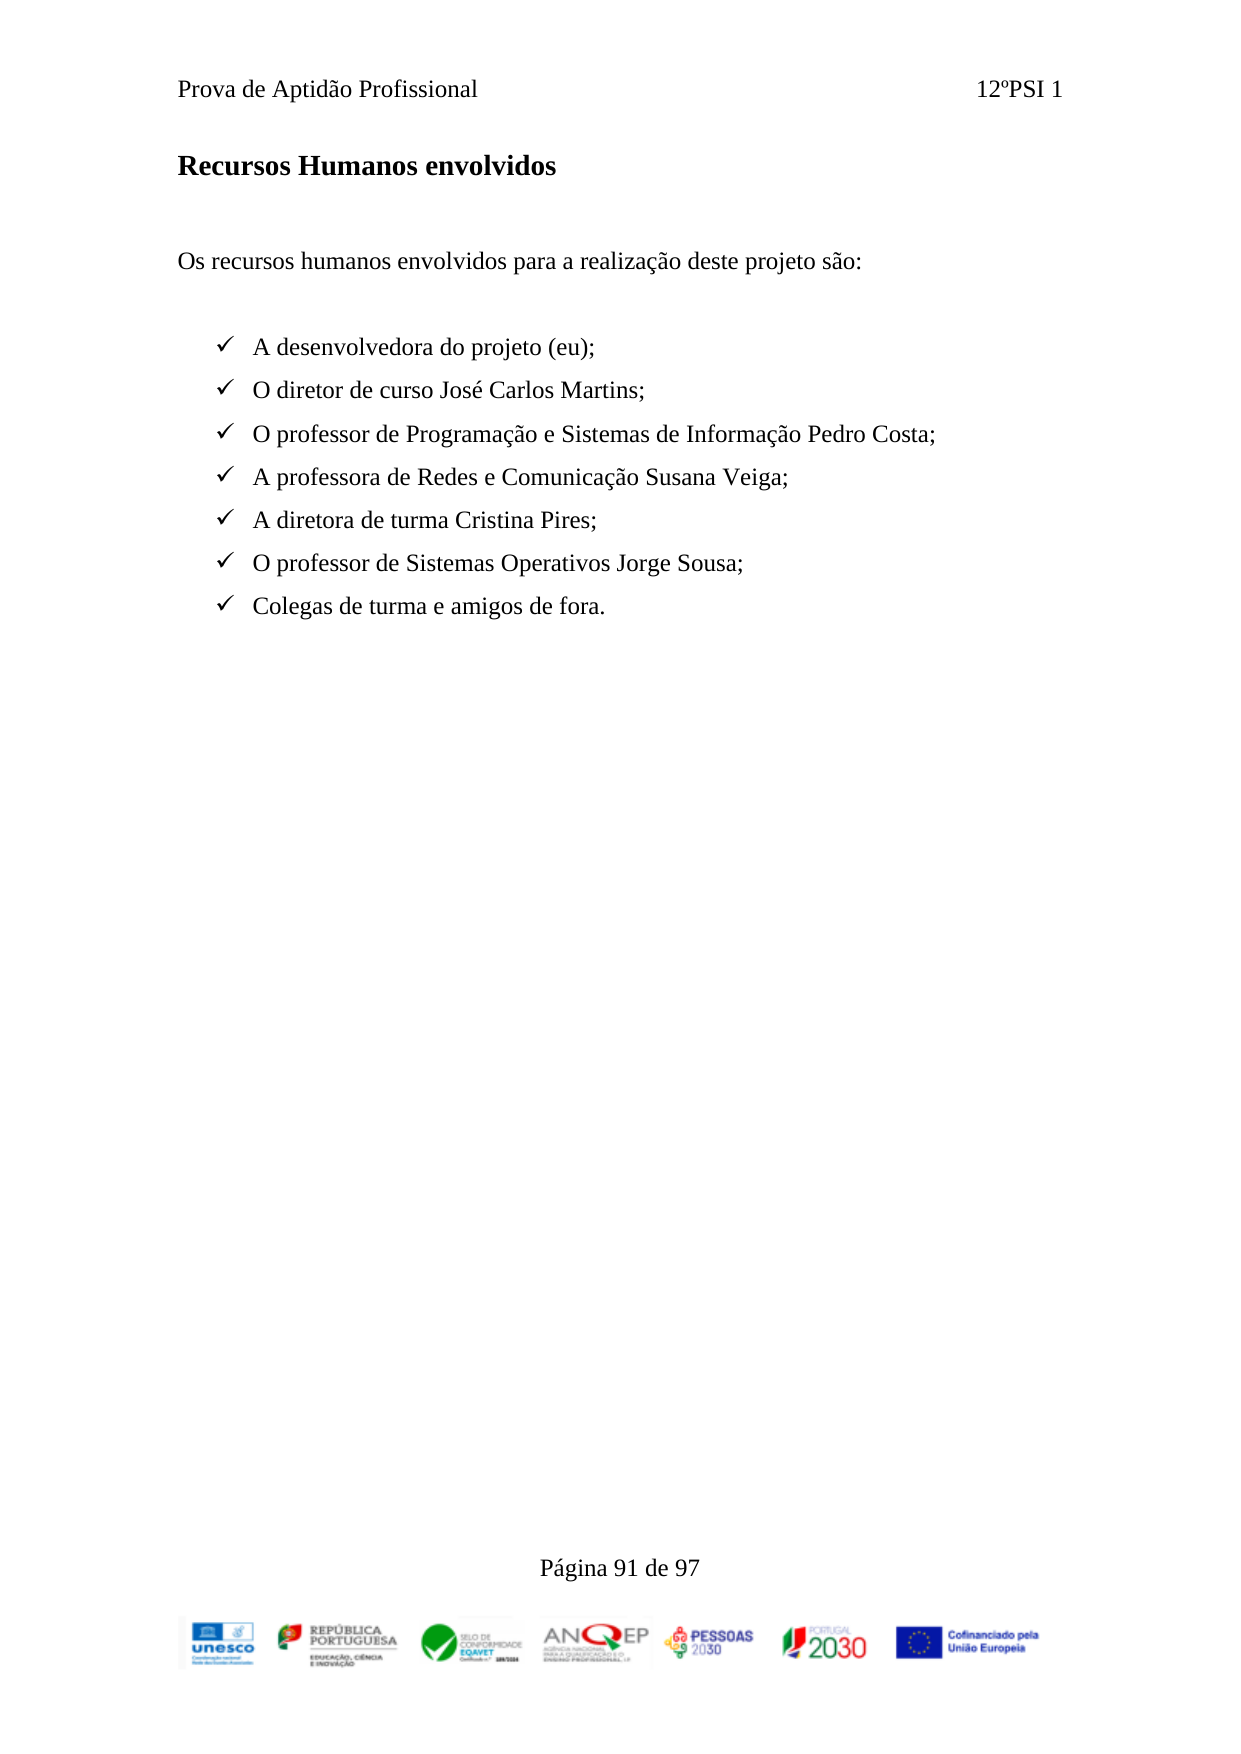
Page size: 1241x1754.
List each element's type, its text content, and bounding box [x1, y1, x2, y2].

list O diretor de curso José Carlos Martins; [215, 376, 1063, 404]
picture [177, 1615, 1084, 1677]
list A diretora de turma Cristina Pires; [215, 505, 1063, 534]
list Colegas de turma e amigos de fora. [215, 591, 1063, 620]
list A professora de Redes e Comunicação Susana Veiga; [215, 462, 1063, 491]
text Os recursos humanos envolvidos para a realização deste projeto são: [177, 246, 1063, 275]
list A desenvolvedora do projeto (eu); [215, 332, 1063, 361]
list O professor de Sistemas Operativos Jorge Sousa; [215, 548, 1063, 577]
list O professor de Programação e Sistemas de Informação Pedro Costa; [215, 419, 1063, 447]
subtitle Recursos Humanos envolvidos [177, 148, 1063, 181]
